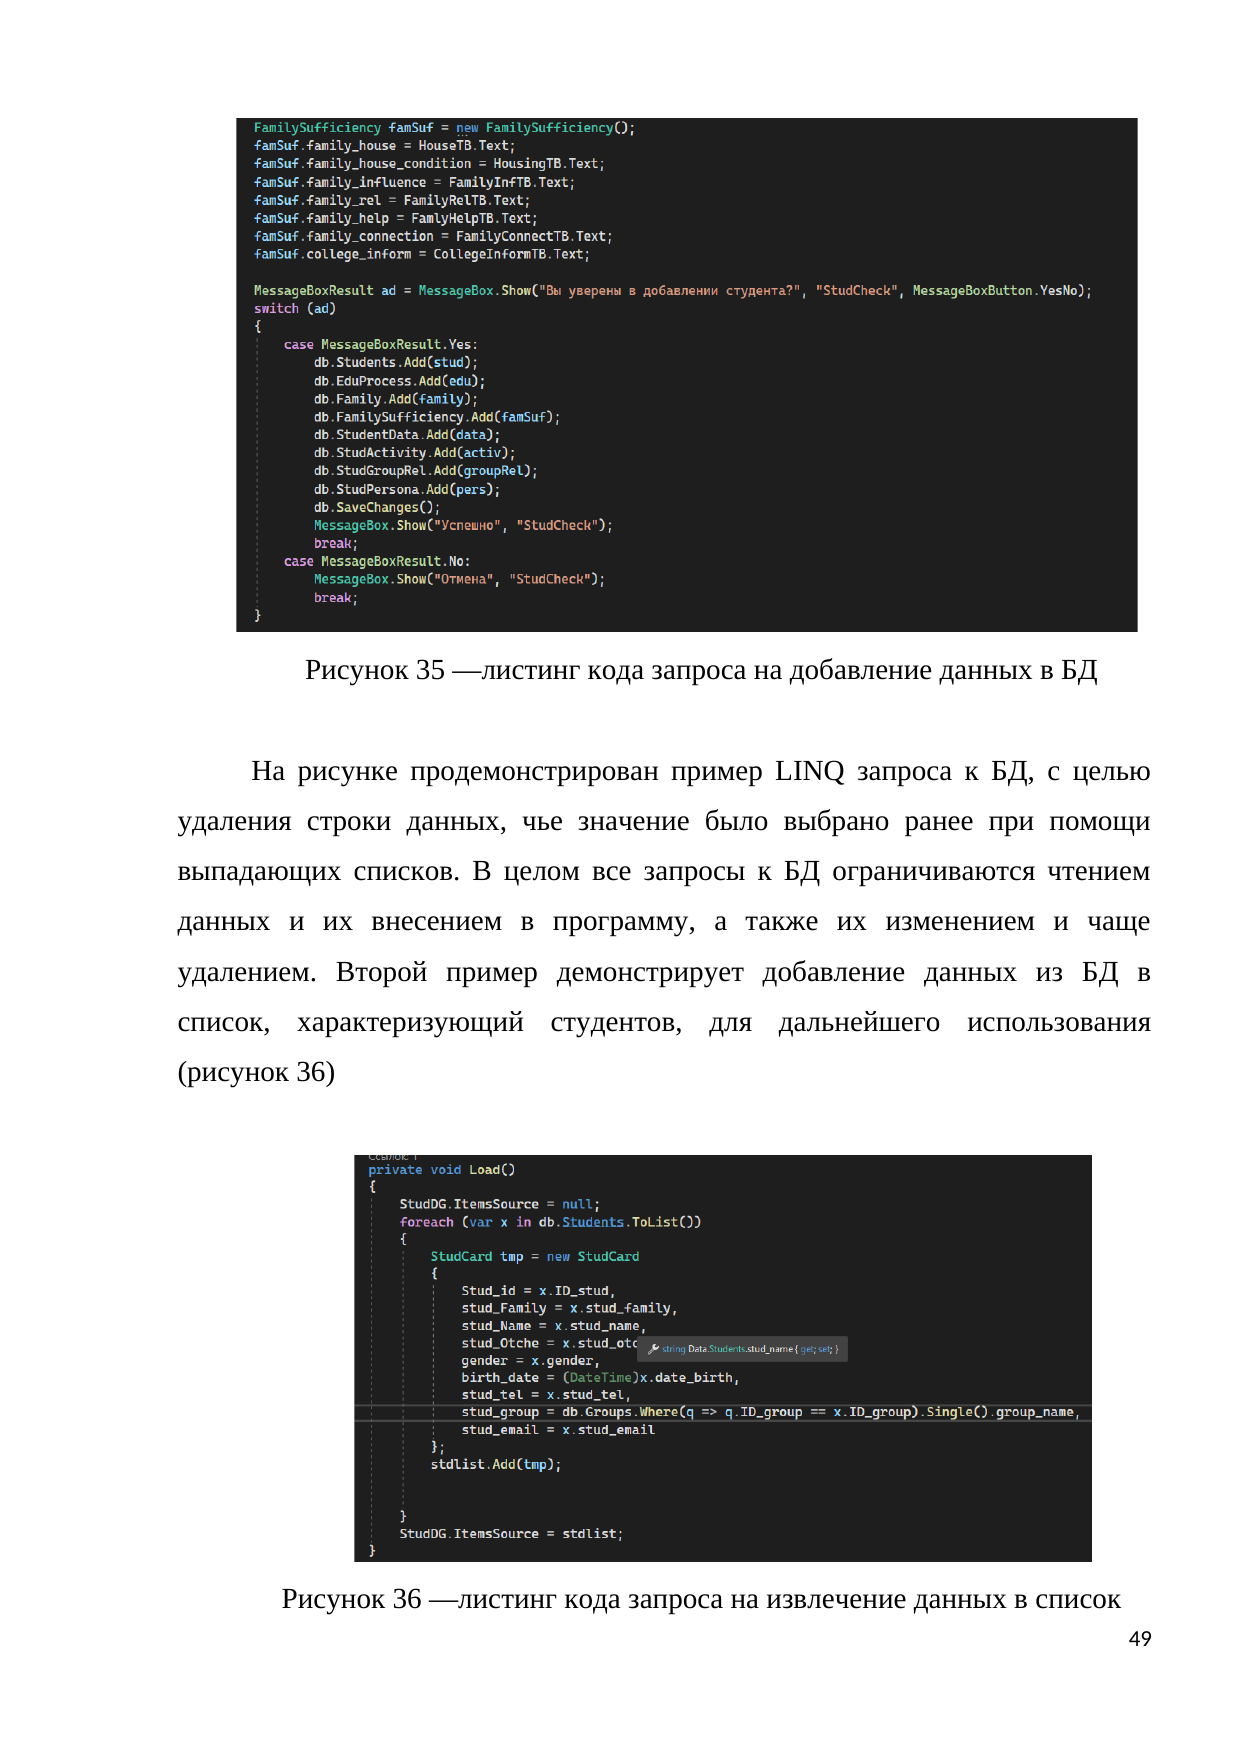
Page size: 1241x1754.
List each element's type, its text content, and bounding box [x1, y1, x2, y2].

picture [236, 118, 1138, 632]
picture [354, 1155, 1092, 1562]
text Рисунок 35 —листинг кода запроса на добавление данных в БД [177, 652, 1152, 686]
text На рисунке продемонстрирован пример LINQ запроса к БД, с целью удаления строки данных, чье значение было выбрано ранее при помощи выпадающих списков. В целом все запросы к БД ограничиваются чтением данных и их внесением в программу, а также их изменением и чаще удалением. Второй пример демонстрирует добавление данных из БД в список, характеризующий студентов, для дальнейшего использования (рисунок 36) [177, 753, 1152, 1088]
text Рисунок 36 —листинг кода запроса на извлечение данных в список [177, 1581, 1152, 1615]
